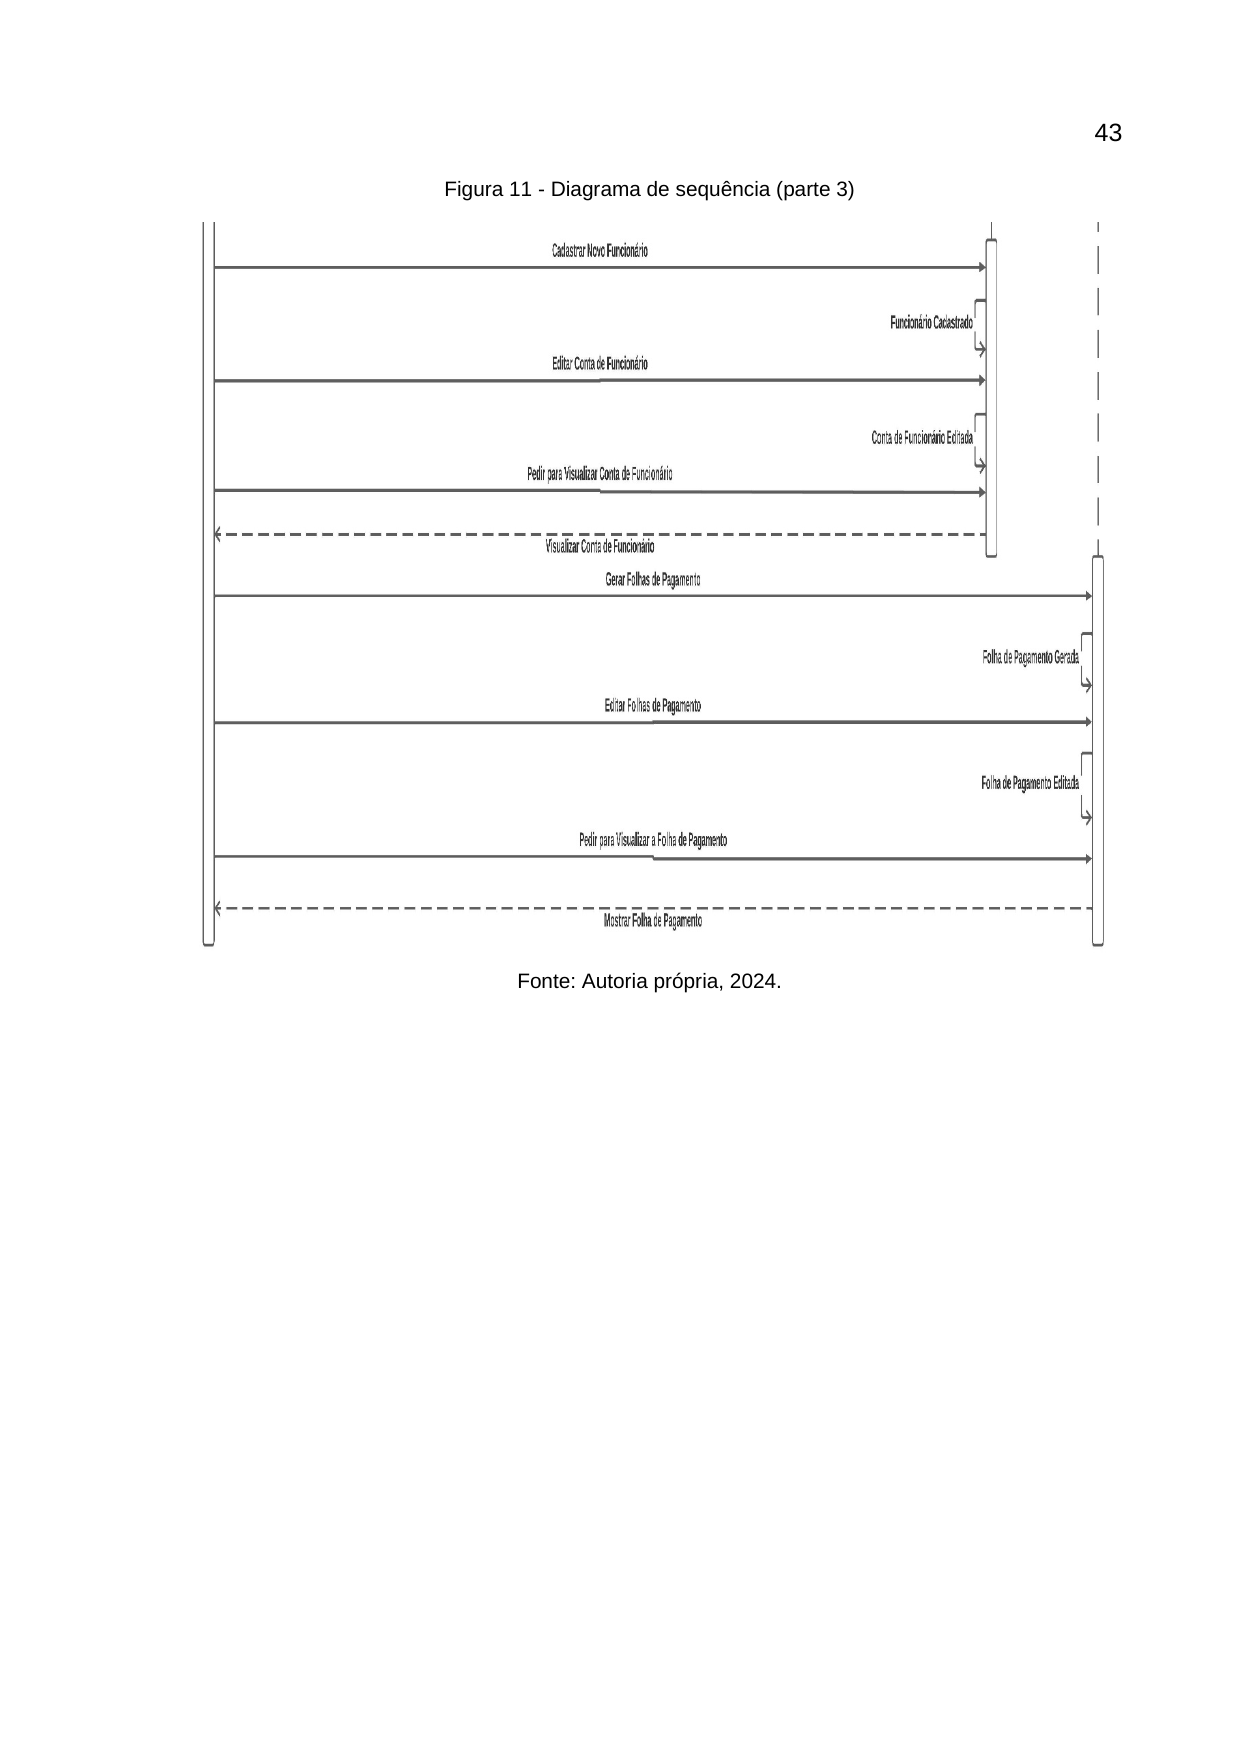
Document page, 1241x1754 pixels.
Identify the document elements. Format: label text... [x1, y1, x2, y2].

text Fonte: Autoria própria, 2024. [177, 969, 1122, 993]
text Figura 11 - Diagrama de sequência (parte 3) [177, 177, 1122, 201]
picture [177, 222, 1123, 955]
